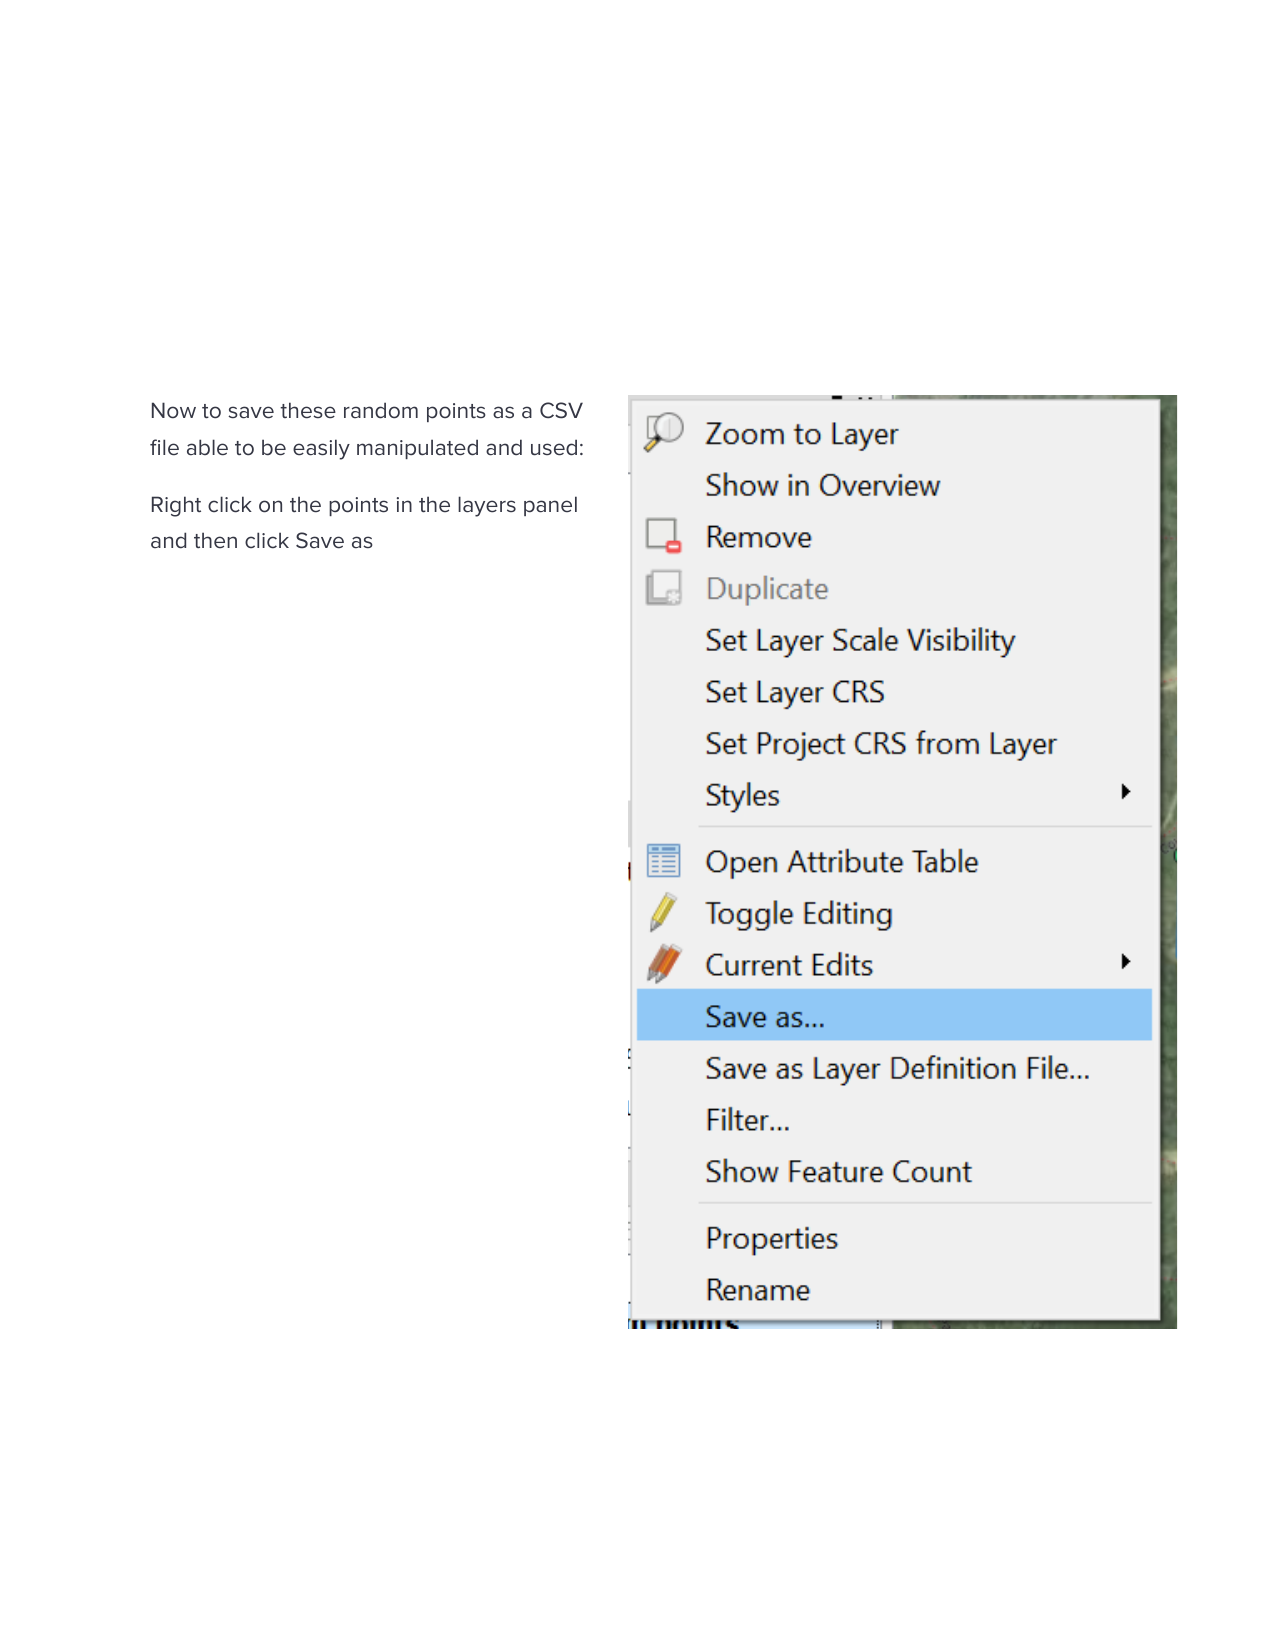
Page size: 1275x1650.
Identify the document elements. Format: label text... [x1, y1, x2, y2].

text Right click on the points in the layers panel and then click Save as [150, 491, 628, 555]
picture [628, 395, 1178, 1329]
text Now to save these random points as a CSV file able to be easily manipulated and used: [150, 398, 628, 462]
